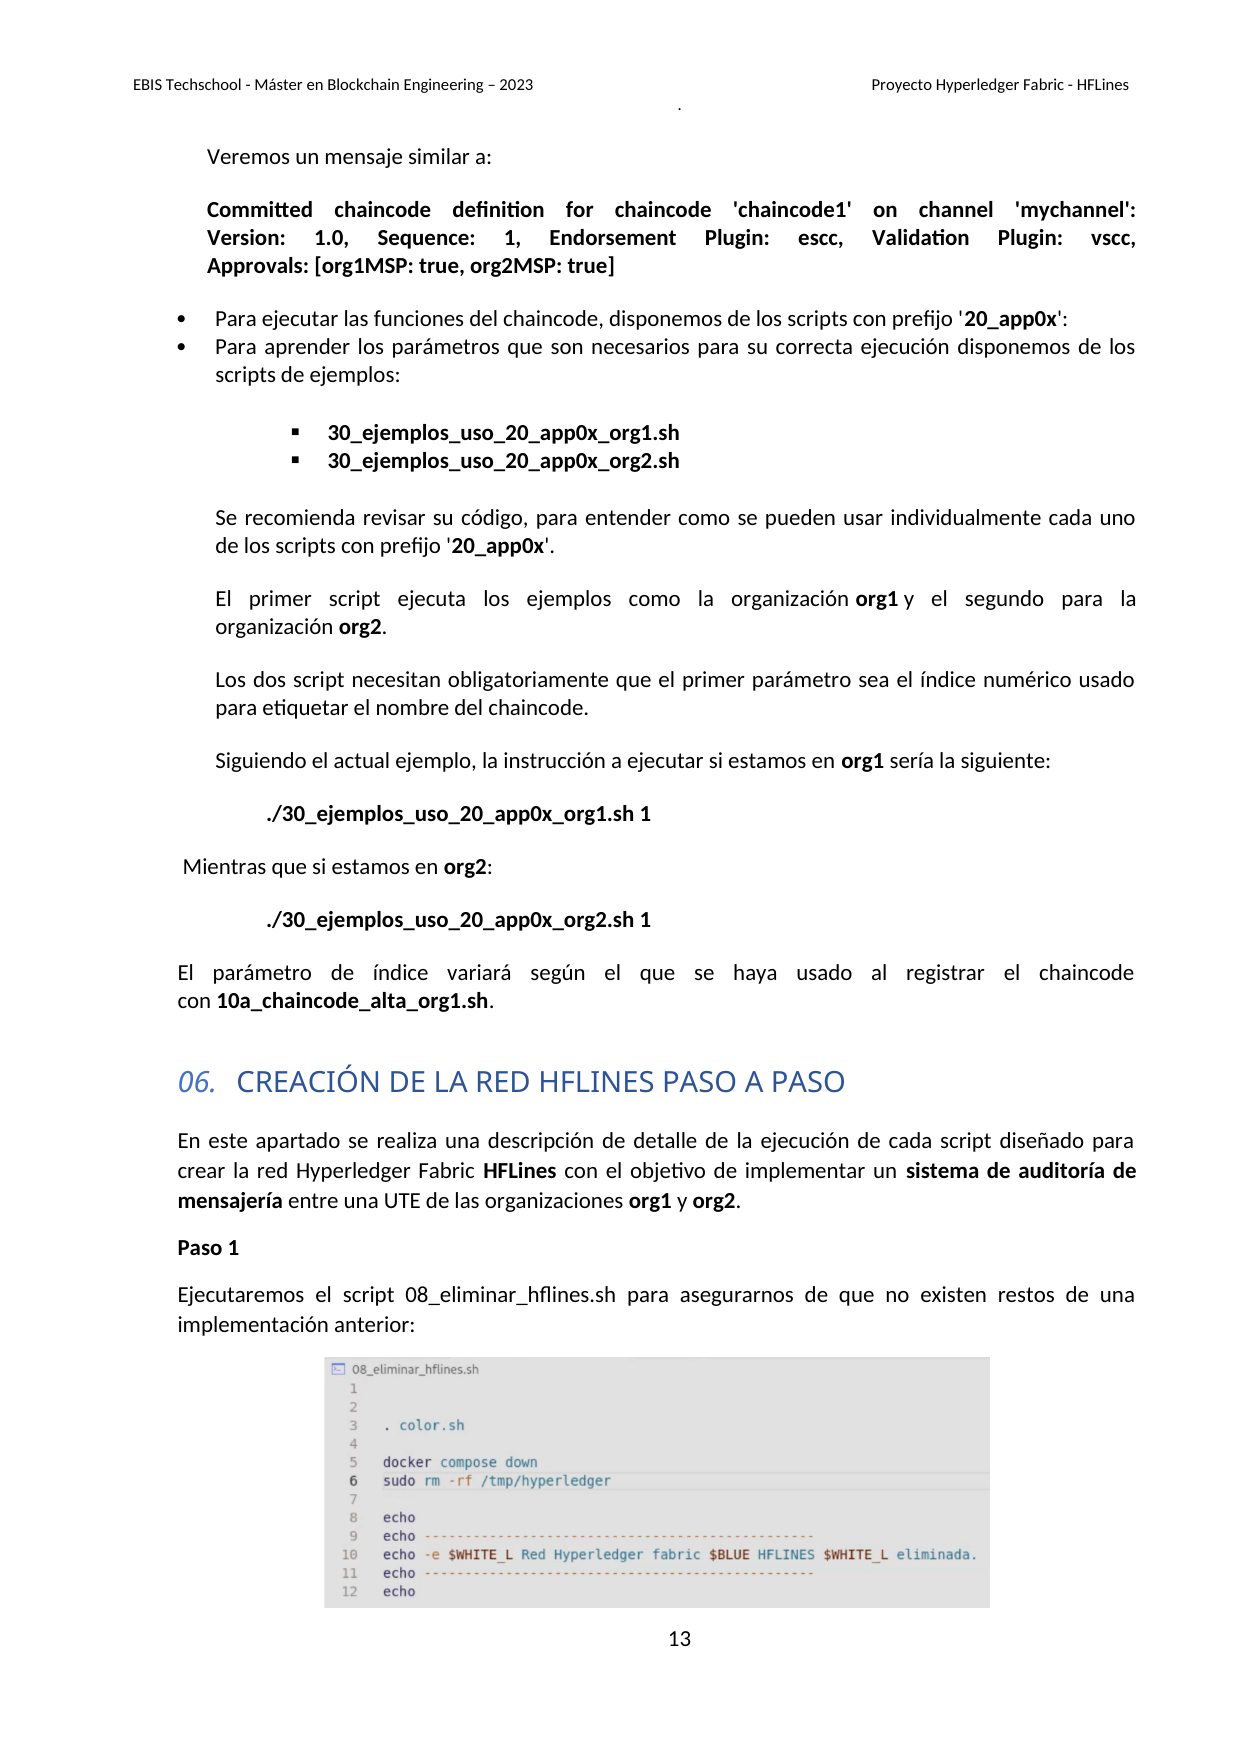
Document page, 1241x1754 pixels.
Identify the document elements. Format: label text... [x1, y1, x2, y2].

text Veremos un mensaje similar a: [207, 142, 1137, 170]
list Para aprender los parámetros que son necesarios para su correcta ejecución disponemos de los scripts de ejemplos: [178, 332, 1137, 388]
text Los dos script necesitan obligatoriamente que el primer parámetro sea el índice numérico usado para etiquetar el nombre del chaincode. [215, 665, 1137, 721]
list 30_ejemplos_uso_20_app0x_org2.sh [290, 446, 1137, 474]
text Se recomienda revisar su código, para entender como se pueden usar individualmente cada uno de los scripts con prefijo '20_app0x'. [215, 503, 1137, 559]
text Ejecutaremos el script 08_eliminar_hflines.sh para asegurarnos de que no existen restos de una implementación anterior: [177, 1280, 1137, 1338]
text En este apartado se realiza una descripción de detalle de la ejecución de cada script diseñado para crear la red Hyperledger Fabric HFLines con el objetivo de implementar un sistema de auditoría de mensajería entre una UTE de las organizaciones org1 y org2. [177, 1126, 1137, 1214]
list 30_ejemplos_uso_20_app0x_org1.sh [290, 418, 1137, 446]
subtitle CREACIÓN DE LA RED HFLINES PASO A PASO [177, 1061, 1137, 1101]
text El primer script ejecuta los ejemplos como la organización org1 y el segundo para la organización org2. [215, 584, 1137, 640]
text Committed chaincode definition for chaincode 'chaincode1' on channel 'mychannel': Version: 1.0, Sequence: 1, Endorsement Plugin: escc, Validation Plugin: vscc, Approvals: [org1MSP: true, org2MSP: true] [207, 195, 1137, 279]
text ./30_ejemplos_uso_20_app0x_org2.sh 1 [266, 905, 1137, 933]
text ./30_ejemplos_uso_20_app0x_org1.sh 1 [266, 799, 1137, 827]
text El parámetro de índice variará según el que se haya usado al registrar el chaincode con 10a_chaincode_alta_org1.sh. [177, 958, 1137, 1014]
text Mientras que si estamos en org2: [177, 852, 1137, 880]
list Para ejecutar las funciones del chaincode, disponemos de los scripts con prefijo '20_app0x': [178, 304, 1137, 332]
text Siguiendo el actual ejemplo, la instrucción a ejecutar si estamos en org1 sería la siguiente: [215, 746, 1137, 774]
picture [324, 1357, 990, 1608]
text Paso 1 [177, 1233, 1137, 1261]
